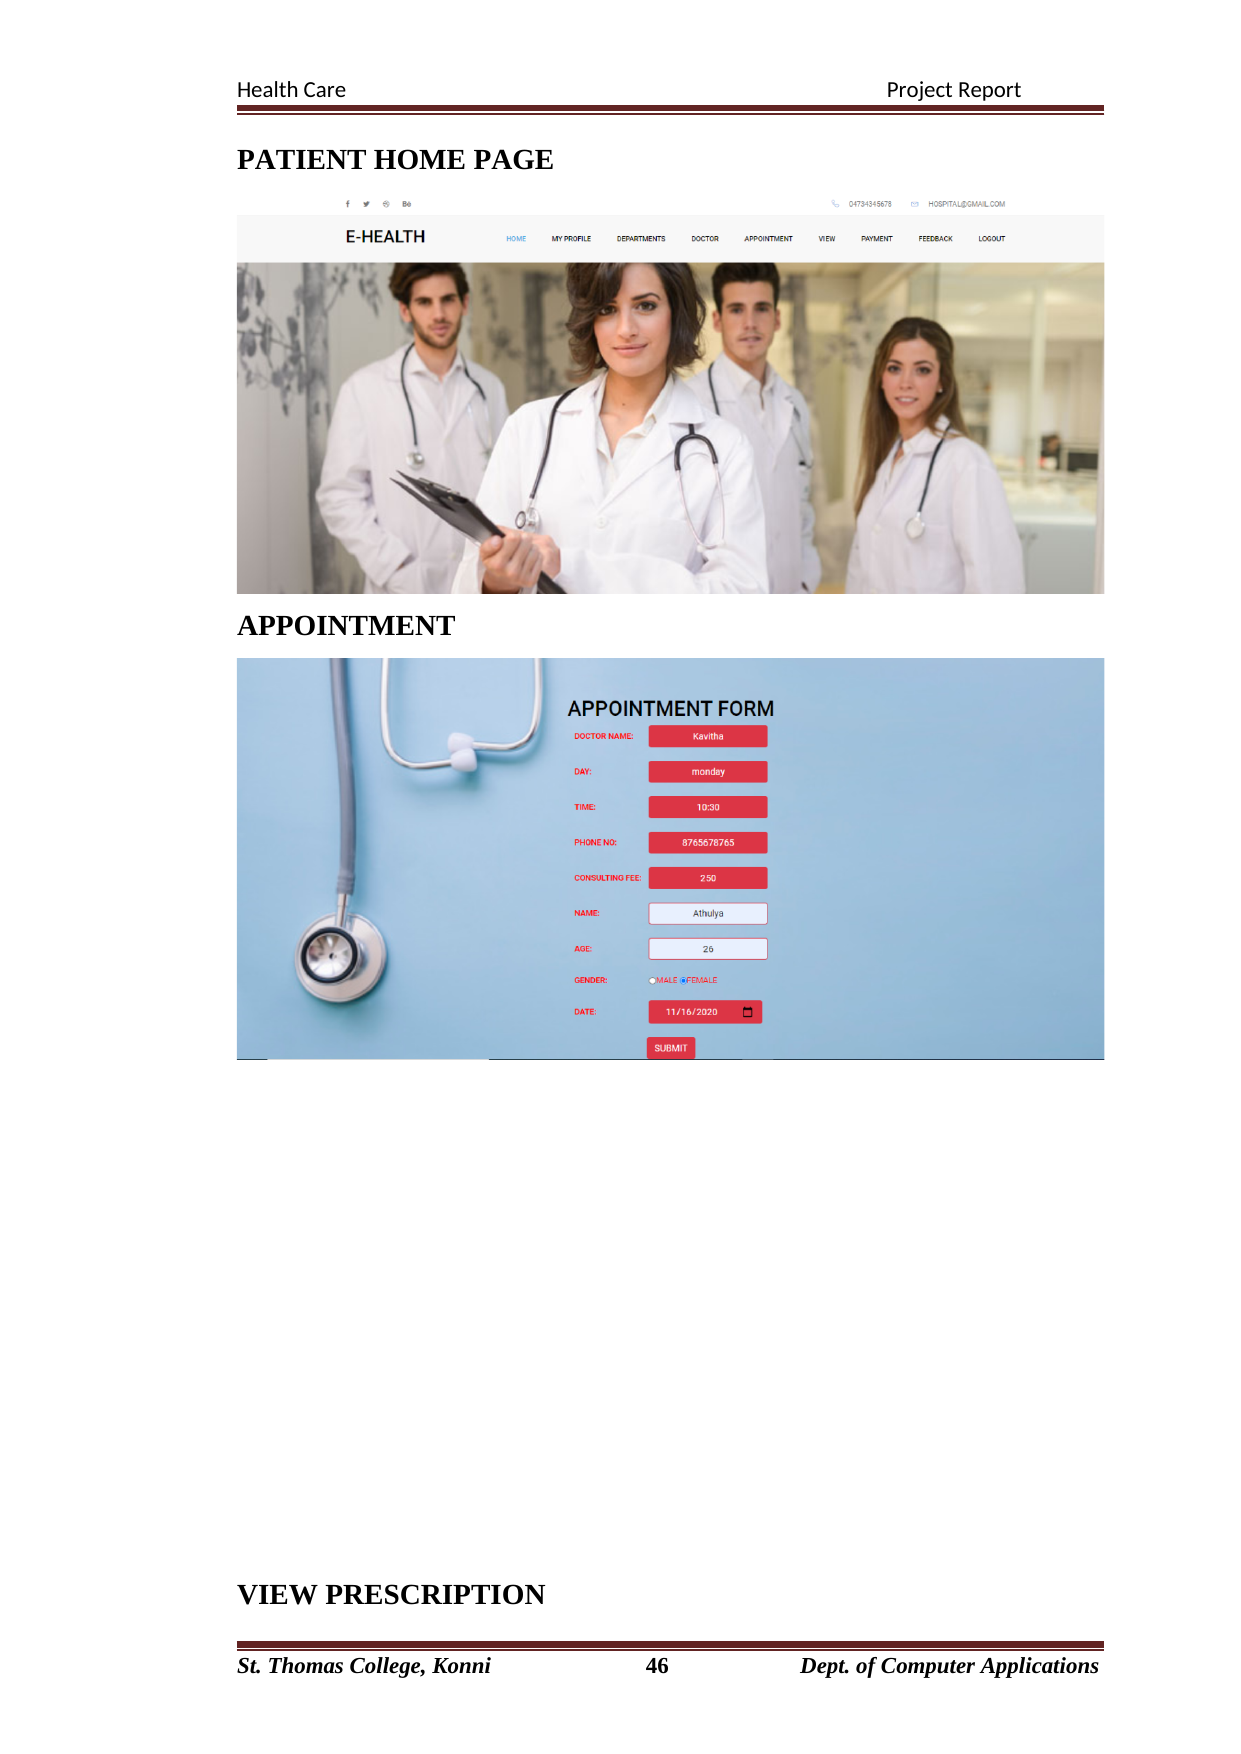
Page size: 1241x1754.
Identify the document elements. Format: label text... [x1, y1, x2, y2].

picture [236, 658, 1105, 1060]
text VIEW PRESCRIPTION [237, 1577, 1104, 1611]
text PATIENT HOME PAGE [237, 142, 1104, 176]
picture [236, 192, 1105, 594]
text APPOINTMENT [237, 608, 1104, 641]
